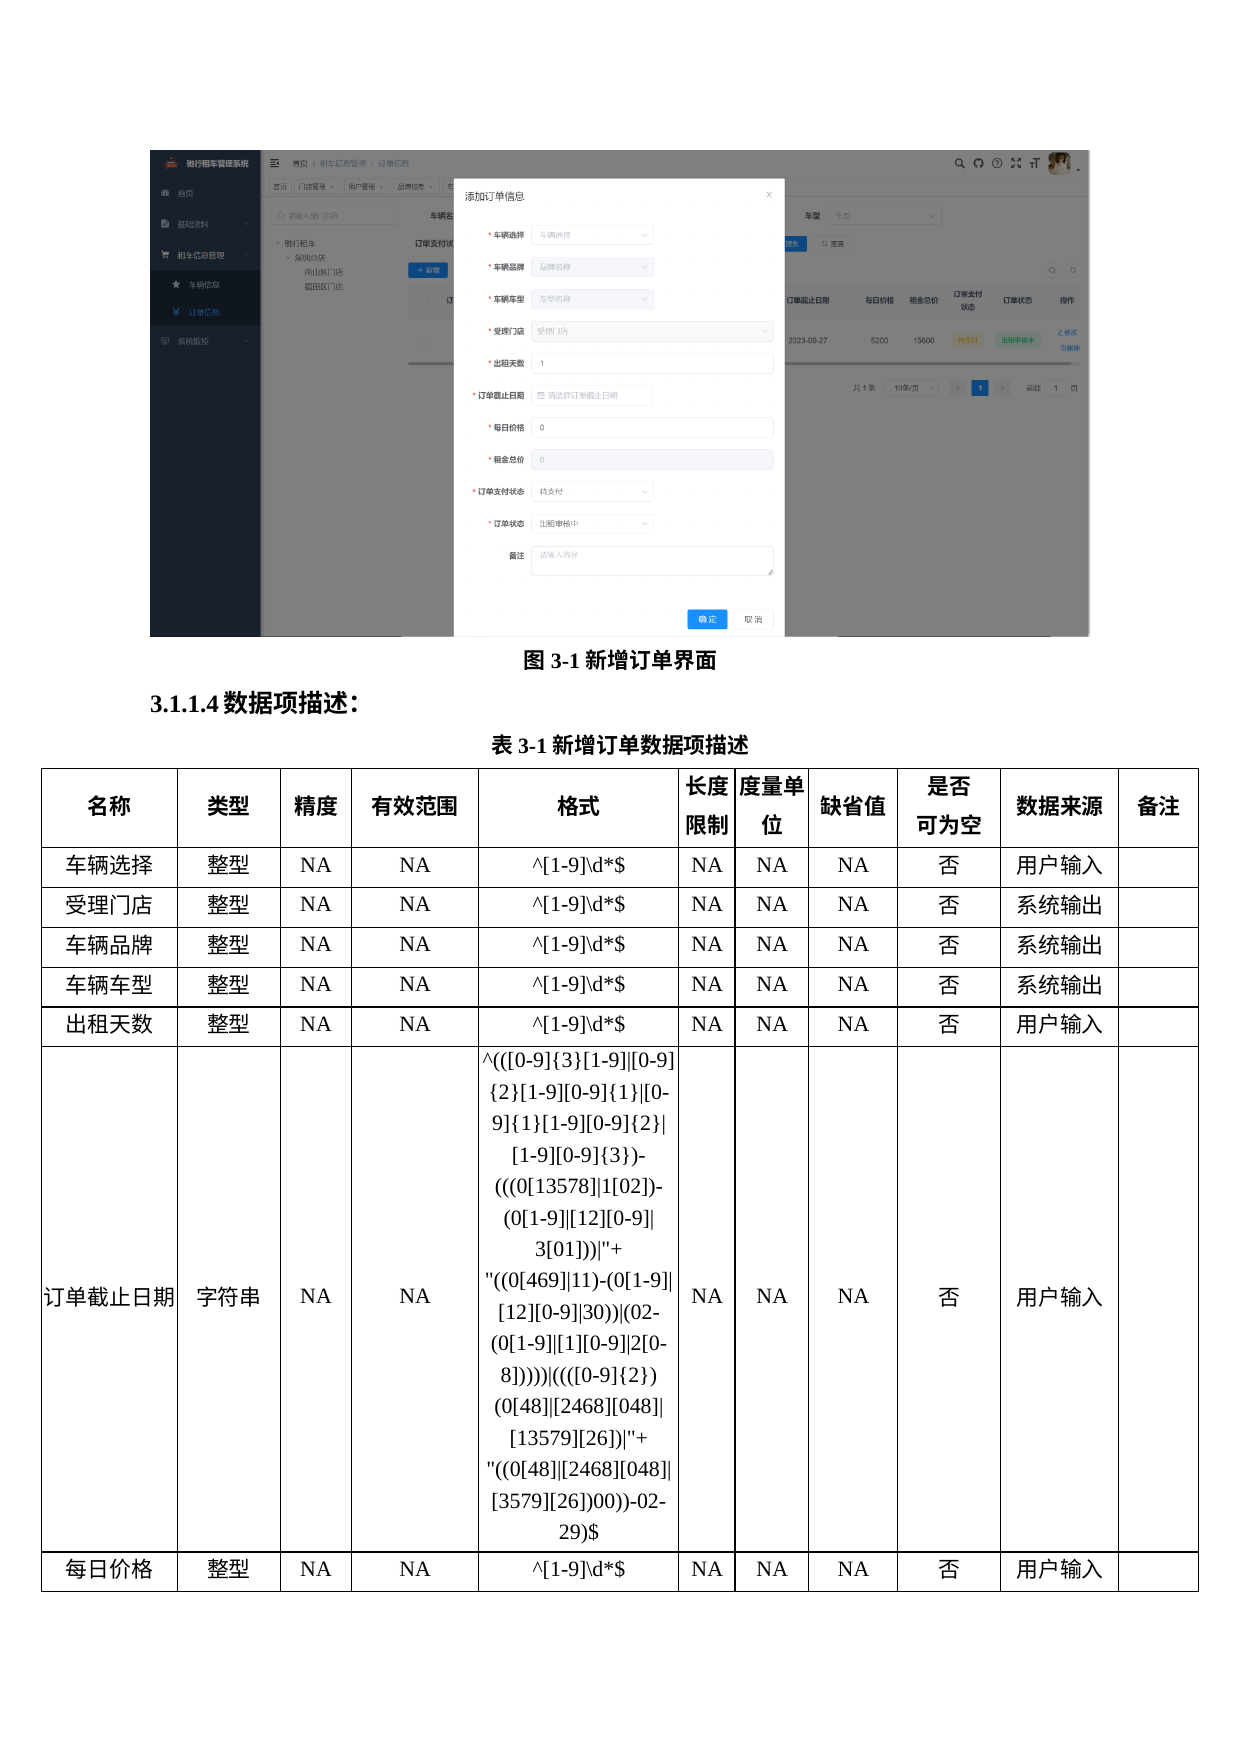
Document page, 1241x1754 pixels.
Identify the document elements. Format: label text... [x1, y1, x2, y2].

text 表 3-1 新增订单数据项描述 [150, 728, 1090, 760]
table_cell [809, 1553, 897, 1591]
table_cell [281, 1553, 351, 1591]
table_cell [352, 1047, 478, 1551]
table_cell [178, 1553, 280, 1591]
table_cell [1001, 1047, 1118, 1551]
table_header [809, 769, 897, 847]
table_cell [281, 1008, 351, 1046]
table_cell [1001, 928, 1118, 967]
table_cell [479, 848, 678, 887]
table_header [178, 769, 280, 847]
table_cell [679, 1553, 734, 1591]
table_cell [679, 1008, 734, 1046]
text 3.1.1.4数据项描述： [150, 683, 1090, 719]
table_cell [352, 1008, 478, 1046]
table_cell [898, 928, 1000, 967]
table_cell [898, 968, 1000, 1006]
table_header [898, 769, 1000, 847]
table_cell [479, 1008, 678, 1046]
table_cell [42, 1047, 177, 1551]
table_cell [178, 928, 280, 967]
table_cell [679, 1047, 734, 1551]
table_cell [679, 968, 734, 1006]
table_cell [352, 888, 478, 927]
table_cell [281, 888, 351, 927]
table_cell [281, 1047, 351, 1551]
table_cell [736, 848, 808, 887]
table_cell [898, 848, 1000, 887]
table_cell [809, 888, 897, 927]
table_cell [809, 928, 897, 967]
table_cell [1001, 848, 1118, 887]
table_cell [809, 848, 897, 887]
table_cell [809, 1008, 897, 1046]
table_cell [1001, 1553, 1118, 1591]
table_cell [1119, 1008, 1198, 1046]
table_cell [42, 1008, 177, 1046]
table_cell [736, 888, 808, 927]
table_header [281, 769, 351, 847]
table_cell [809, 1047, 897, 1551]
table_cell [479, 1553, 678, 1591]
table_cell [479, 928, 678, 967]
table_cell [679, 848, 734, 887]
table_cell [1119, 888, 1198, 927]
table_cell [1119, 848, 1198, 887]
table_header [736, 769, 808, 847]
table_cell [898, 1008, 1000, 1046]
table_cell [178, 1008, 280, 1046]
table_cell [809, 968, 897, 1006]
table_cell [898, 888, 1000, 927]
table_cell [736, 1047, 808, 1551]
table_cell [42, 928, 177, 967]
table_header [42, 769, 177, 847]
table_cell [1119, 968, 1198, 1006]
picture [150, 150, 1091, 637]
text 图 3-1 新增订单界面 [150, 643, 1090, 675]
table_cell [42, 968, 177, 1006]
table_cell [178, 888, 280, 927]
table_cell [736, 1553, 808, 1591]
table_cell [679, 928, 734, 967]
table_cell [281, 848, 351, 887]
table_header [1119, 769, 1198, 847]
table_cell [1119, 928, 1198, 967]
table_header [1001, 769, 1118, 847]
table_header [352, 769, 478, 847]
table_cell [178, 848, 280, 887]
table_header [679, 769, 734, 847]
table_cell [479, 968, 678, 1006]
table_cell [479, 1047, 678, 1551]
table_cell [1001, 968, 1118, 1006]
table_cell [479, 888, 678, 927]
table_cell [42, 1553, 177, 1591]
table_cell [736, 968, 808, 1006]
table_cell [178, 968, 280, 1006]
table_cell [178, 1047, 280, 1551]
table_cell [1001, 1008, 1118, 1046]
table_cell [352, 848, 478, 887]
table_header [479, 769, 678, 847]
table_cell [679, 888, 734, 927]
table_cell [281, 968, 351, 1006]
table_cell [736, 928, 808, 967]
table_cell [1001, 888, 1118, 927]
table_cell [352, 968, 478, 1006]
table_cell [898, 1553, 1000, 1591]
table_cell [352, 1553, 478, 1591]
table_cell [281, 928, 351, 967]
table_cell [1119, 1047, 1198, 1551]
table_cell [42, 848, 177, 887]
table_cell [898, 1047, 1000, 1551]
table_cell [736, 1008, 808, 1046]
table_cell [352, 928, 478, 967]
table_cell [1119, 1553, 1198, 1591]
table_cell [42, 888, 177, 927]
